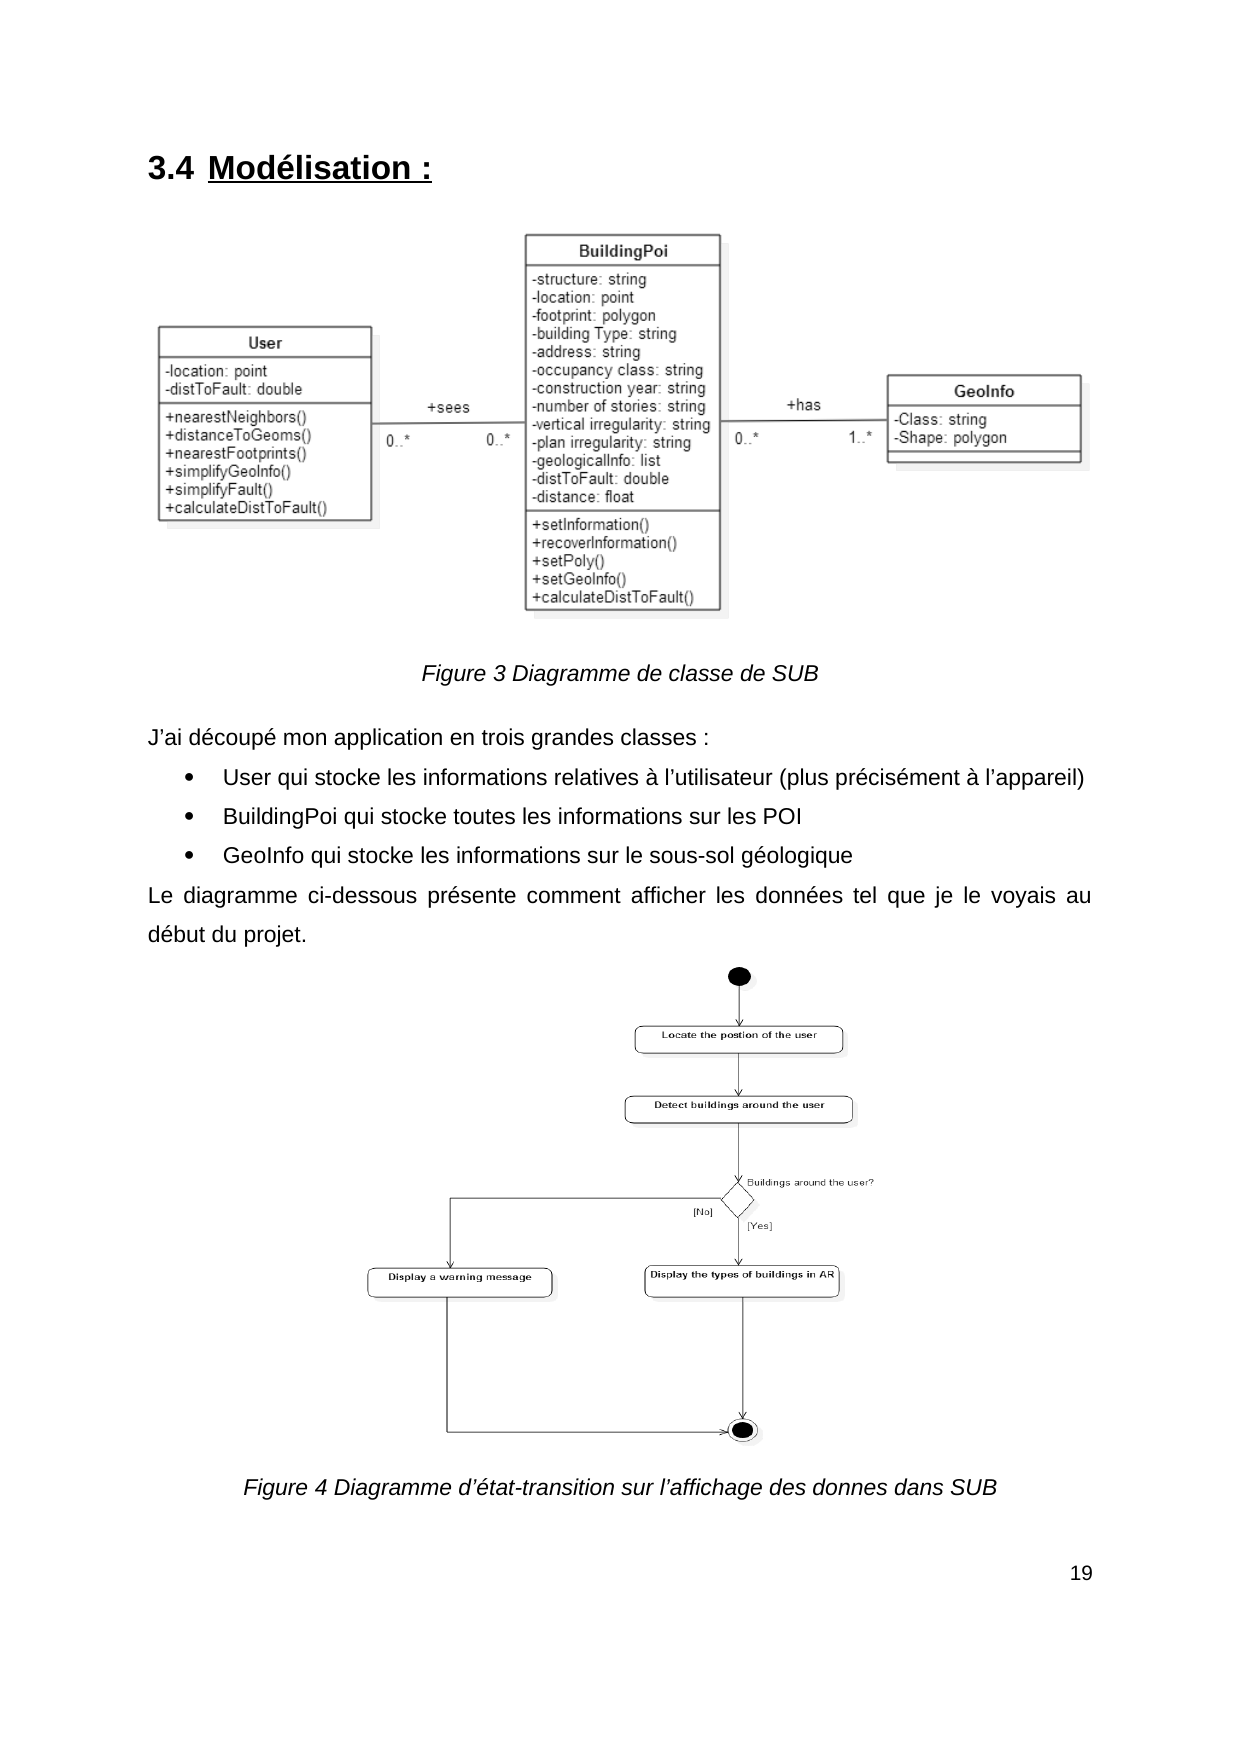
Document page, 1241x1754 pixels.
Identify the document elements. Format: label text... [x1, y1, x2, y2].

subtitle Modélisation : [148, 148, 1092, 186]
text Le diagramme ci-dessous présente comment afficher les données tel que je le voyais au début du projet. [148, 882, 1092, 948]
list BuildingPoi qui stocke toutes les informations sur les POI [185, 803, 1092, 829]
list User qui stocke les informations relatives à l’utilisateur (plus précisément à l’appareil) [185, 763, 1092, 790]
text Figure 3 Diagramme de classe de SUB [148, 659, 1092, 686]
text Figure 4 Diagramme d’état-transition sur l’affichage des donnes dans SUB [148, 1473, 1092, 1500]
picture [359, 960, 881, 1448]
text J’ai découpé mon application en trois grandes classes : [148, 724, 1092, 750]
list GeoInfo qui stocke les informations sur le sous-sol géologique [185, 842, 1092, 869]
picture [147, 223, 1093, 622]
